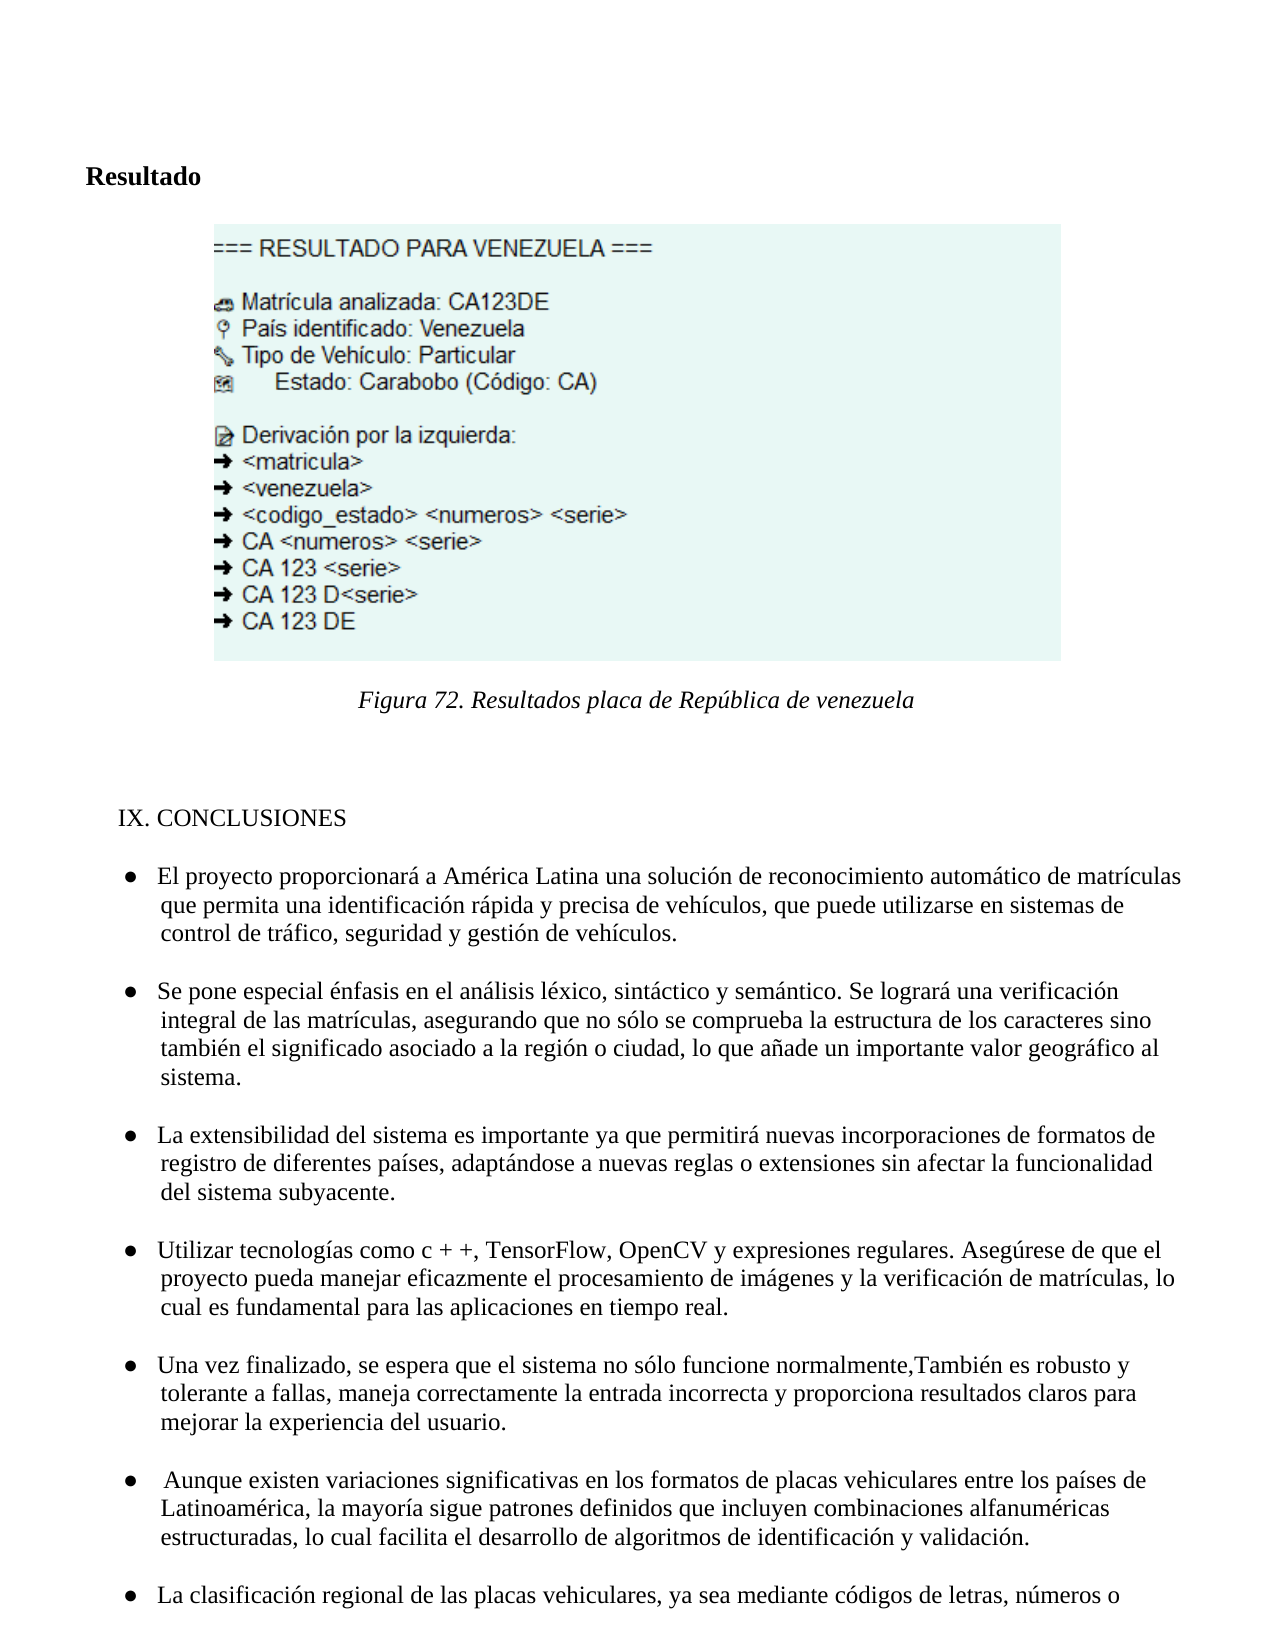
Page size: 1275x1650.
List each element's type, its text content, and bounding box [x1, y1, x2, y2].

text Resultado [85, 160, 1189, 191]
list El proyecto proporcionará a América Latina una solución de reconocimiento automático de matrículas que permita una identificación rápida y precisa de vehículos, que puede utilizarse en sistemas de control de tráfico, seguridad y gestión de vehículos. [123, 861, 1189, 947]
list Se pone especial énfasis en el análisis léxico, sintáctico y semántico. Se logrará una verificación integral de las matrículas, asegurando que no sólo se comprueba la estructura de los caracteres sino también el significado asociado a la región o ciudad, lo que añade un importante valor geográfico al sistema. [123, 976, 1189, 1091]
picture [214, 224, 1061, 661]
list La extensibilidad del sistema es importante ya que permitirá nuevas incorporaciones de formatos de registro de diferentes países, adaptándose a nuevas reglas o extensiones sin afectar la funcionalidad del sistema subyacente. [123, 1120, 1189, 1206]
list Aunque existen variaciones significativas en los formatos de placas vehiculares entre los países de Latinoamérica, la mayoría sigue patrones definidos que incluyen combinaciones alfanuméricas estructuradas, lo cual facilita el desarrollo de algoritmos de identificación y validación. [123, 1465, 1189, 1551]
text Figura 72. Resultados placa de República de venezuela [85, 685, 1189, 714]
list Utilizar tecnologías como c + +, TensorFlow, OpenCV y expresiones regulares. Asegúrese de que el proyecto pueda manejar eficazmente el procesamiento de imágenes y la verificación de matrículas, lo cual es fundamental para las aplicaciones en tiempo real. [123, 1235, 1189, 1321]
list CONCLUSIONES [118, 803, 1189, 832]
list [123, 1580, 1189, 1608]
list Una vez finalizado, se espera que el sistema no sólo funcione normalmente,También es robusto y tolerante a fallas, maneja correctamente la entrada incorrecta y proporciona resultados claros para mejorar la experiencia del usuario. [123, 1350, 1189, 1436]
